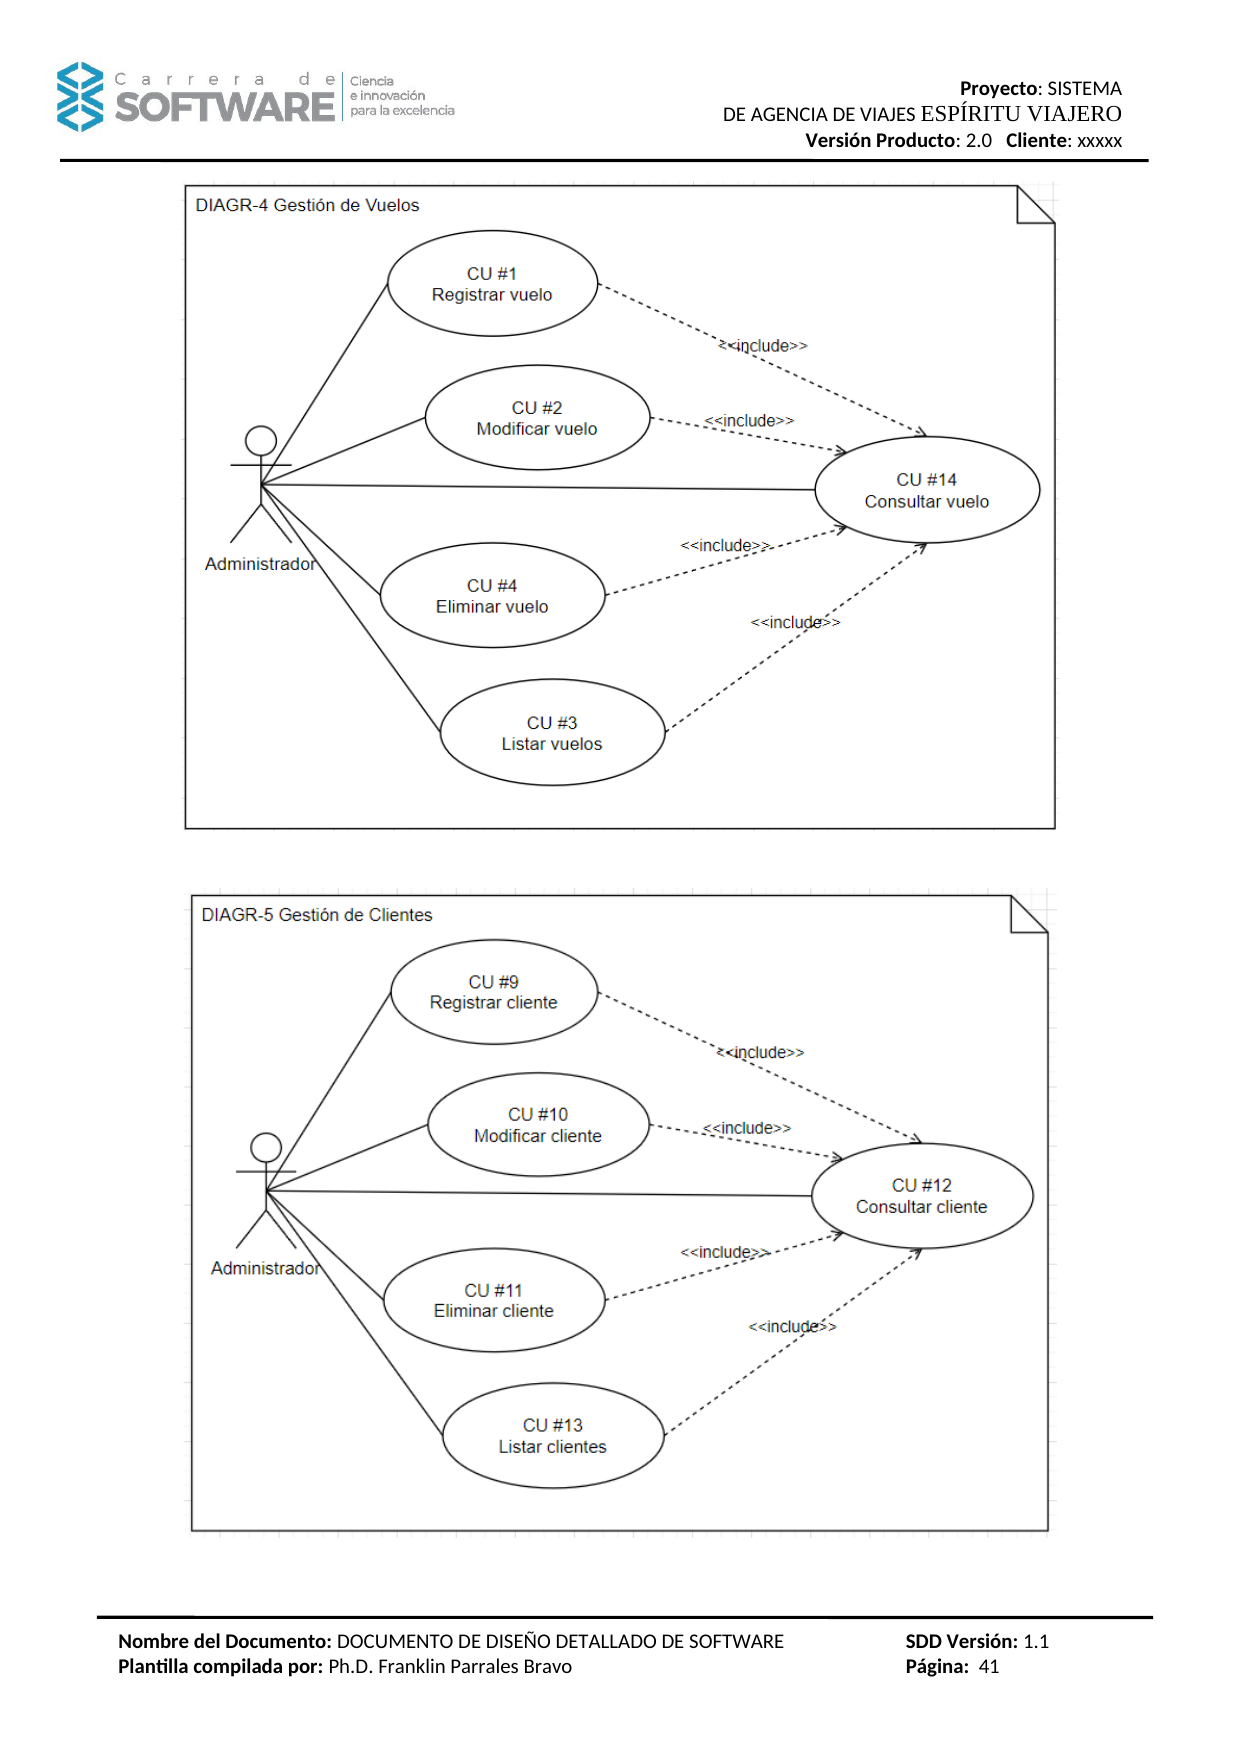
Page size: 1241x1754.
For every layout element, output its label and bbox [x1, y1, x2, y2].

picture [181, 181, 1060, 831]
picture [46, 46, 461, 154]
picture [183, 888, 1057, 1538]
